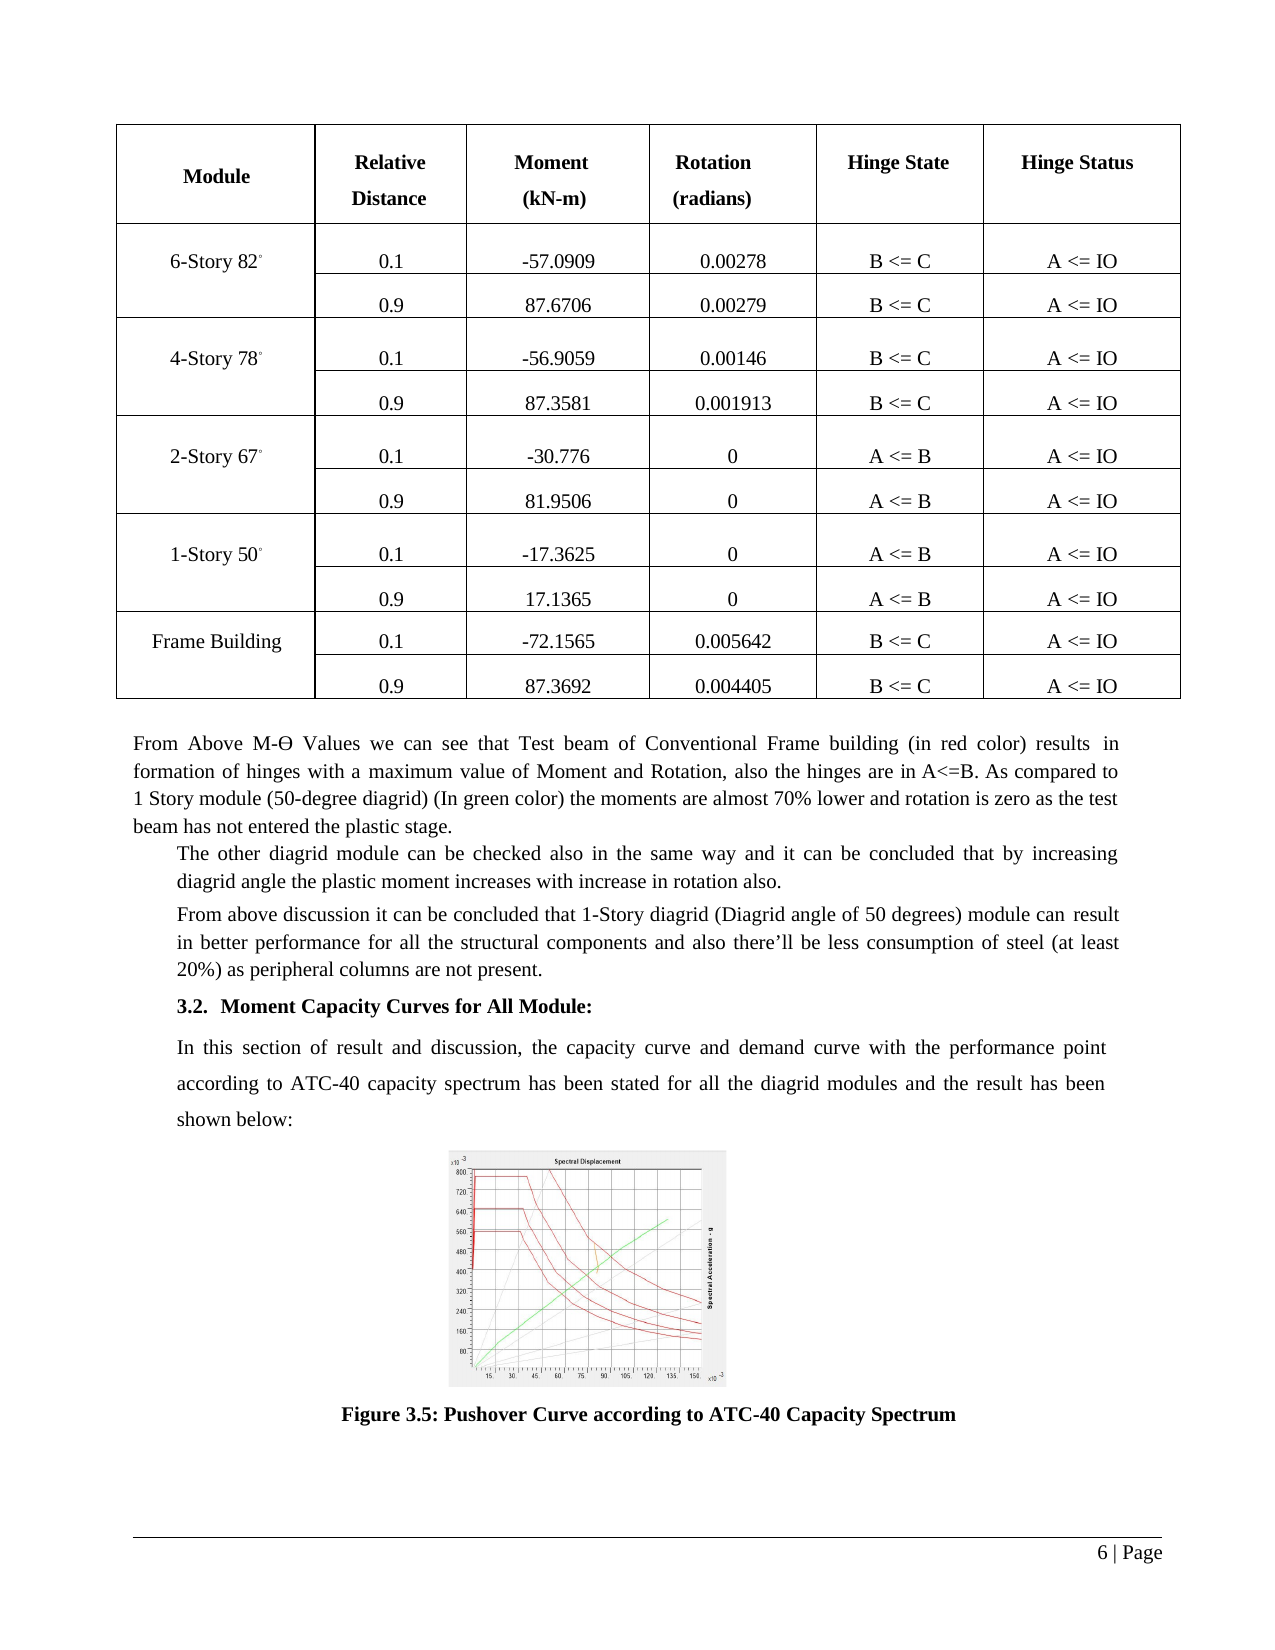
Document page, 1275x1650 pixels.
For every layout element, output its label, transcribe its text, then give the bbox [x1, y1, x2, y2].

table_header Hinge Status [984, 125, 1180, 223]
table_cell 0 [650, 567, 816, 611]
table_header Moment (kN-m) [467, 125, 649, 223]
table_cell 0.1 [316, 224, 466, 273]
table_cell 0.004405 [650, 655, 816, 698]
table_cell B <= C [817, 274, 983, 317]
table_cell A <= B [817, 514, 983, 566]
table_cell 0.001913 [650, 371, 816, 415]
table_header Rotation (radians) [650, 125, 816, 223]
table_cell B <= C [817, 371, 983, 415]
table_cell 0 [650, 416, 816, 468]
table_cell A <= IO [984, 318, 1180, 370]
table_cell A <= IO [984, 567, 1180, 611]
table_cell -56.9059 [467, 318, 649, 370]
table_cell A <= IO [984, 224, 1180, 273]
table_cell 2-Story 67◦ [117, 416, 314, 513]
table_cell B <= C [817, 655, 983, 698]
subtitle Moment Capacity Curves for All Module: [177, 994, 1162, 1018]
text The other diagrid module can be checked also in the same way and it can be concluded that by increasing diagrid angle the plastic moment increases with increase in rotation also. [177, 841, 1119, 893]
text From above discussion it can be concluded that 1-Story diagrid (Diagrid angle of 50 degrees) module can result in better performance for all the structural components and also there’ll be less consumption of steel (at least 20%) as peripheral columns are not present. [177, 902, 1119, 981]
table_cell A <= B [817, 567, 983, 611]
table_cell A <= B [817, 416, 983, 468]
table_cell A <= IO [984, 416, 1180, 468]
table_cell A <= IO [984, 371, 1180, 415]
table_cell 0.9 [316, 655, 466, 698]
table_cell 6-Story 82◦ [117, 224, 314, 317]
table_header Module [117, 125, 314, 223]
table_cell B <= C [817, 612, 983, 653]
table_cell 0.9 [316, 469, 466, 513]
table_cell 0.00278 [650, 224, 816, 273]
table_cell -30.776 [467, 416, 649, 468]
table_cell 1-Story 50◦ [117, 514, 314, 611]
table_cell -17.3625 [467, 514, 649, 566]
table_cell 0.9 [316, 371, 466, 415]
table_cell A <= IO [984, 655, 1180, 698]
table_cell 0.1 [316, 318, 466, 370]
text From Above M-Ɵ Values we can see that Test beam of Conventional Frame building (in red color) results in formation of hinges with a maximum value of Moment and Rotation, also the hinges are in A<=B. As compared to 1 Story module (50-degree diagrid) (In green color) the moments are almost 70% lower and rotation is zero as the test beam has not entered the plastic stage. [133, 731, 1119, 838]
table_cell 0 [650, 469, 816, 513]
table_cell 0 [650, 514, 816, 566]
table_cell A <= IO [984, 514, 1180, 566]
table_header Relative Distance [316, 125, 466, 223]
table_header Hinge State [817, 125, 983, 223]
table_cell 0.1 [316, 416, 466, 468]
table_cell A <= IO [984, 612, 1180, 653]
table_cell 87.6706 [467, 274, 649, 317]
table_cell 0.9 [316, 567, 466, 611]
table_cell 0.005642 [650, 612, 816, 653]
table_cell B <= C [817, 224, 983, 273]
table_cell -57.0909 [467, 224, 649, 273]
table_cell 0.00279 [650, 274, 816, 317]
table_cell 87.3581 [467, 371, 649, 415]
table_cell 0.00146 [650, 318, 816, 370]
table_cell 0.9 [316, 274, 466, 317]
table_cell A <= B [817, 469, 983, 513]
table_cell Frame Building [117, 612, 314, 698]
picture [448, 1150, 727, 1387]
table_cell A <= IO [984, 469, 1180, 513]
table_cell 87.3692 [467, 655, 649, 698]
table_cell 0.1 [316, 612, 466, 653]
table_cell 81.9506 [467, 469, 649, 513]
table_cell 17.1365 [467, 567, 649, 611]
table_cell 0.1 [316, 514, 466, 566]
text In this section of result and discussion, the capacity curve and demand curve with the performance point according to ATC-40 capacity spectrum has been stated for all the diagrid modules and the result has been shown below: [177, 1035, 1106, 1131]
text Figure 3.5: Pushover Curve according to ATC-40 Capacity Spectrum [133, 1402, 1162, 1426]
table_cell 4-Story 78◦ [117, 318, 314, 415]
table_cell A <= IO [984, 274, 1180, 317]
table_cell B <= C [817, 318, 983, 370]
table_cell -72.1565 [467, 612, 649, 653]
